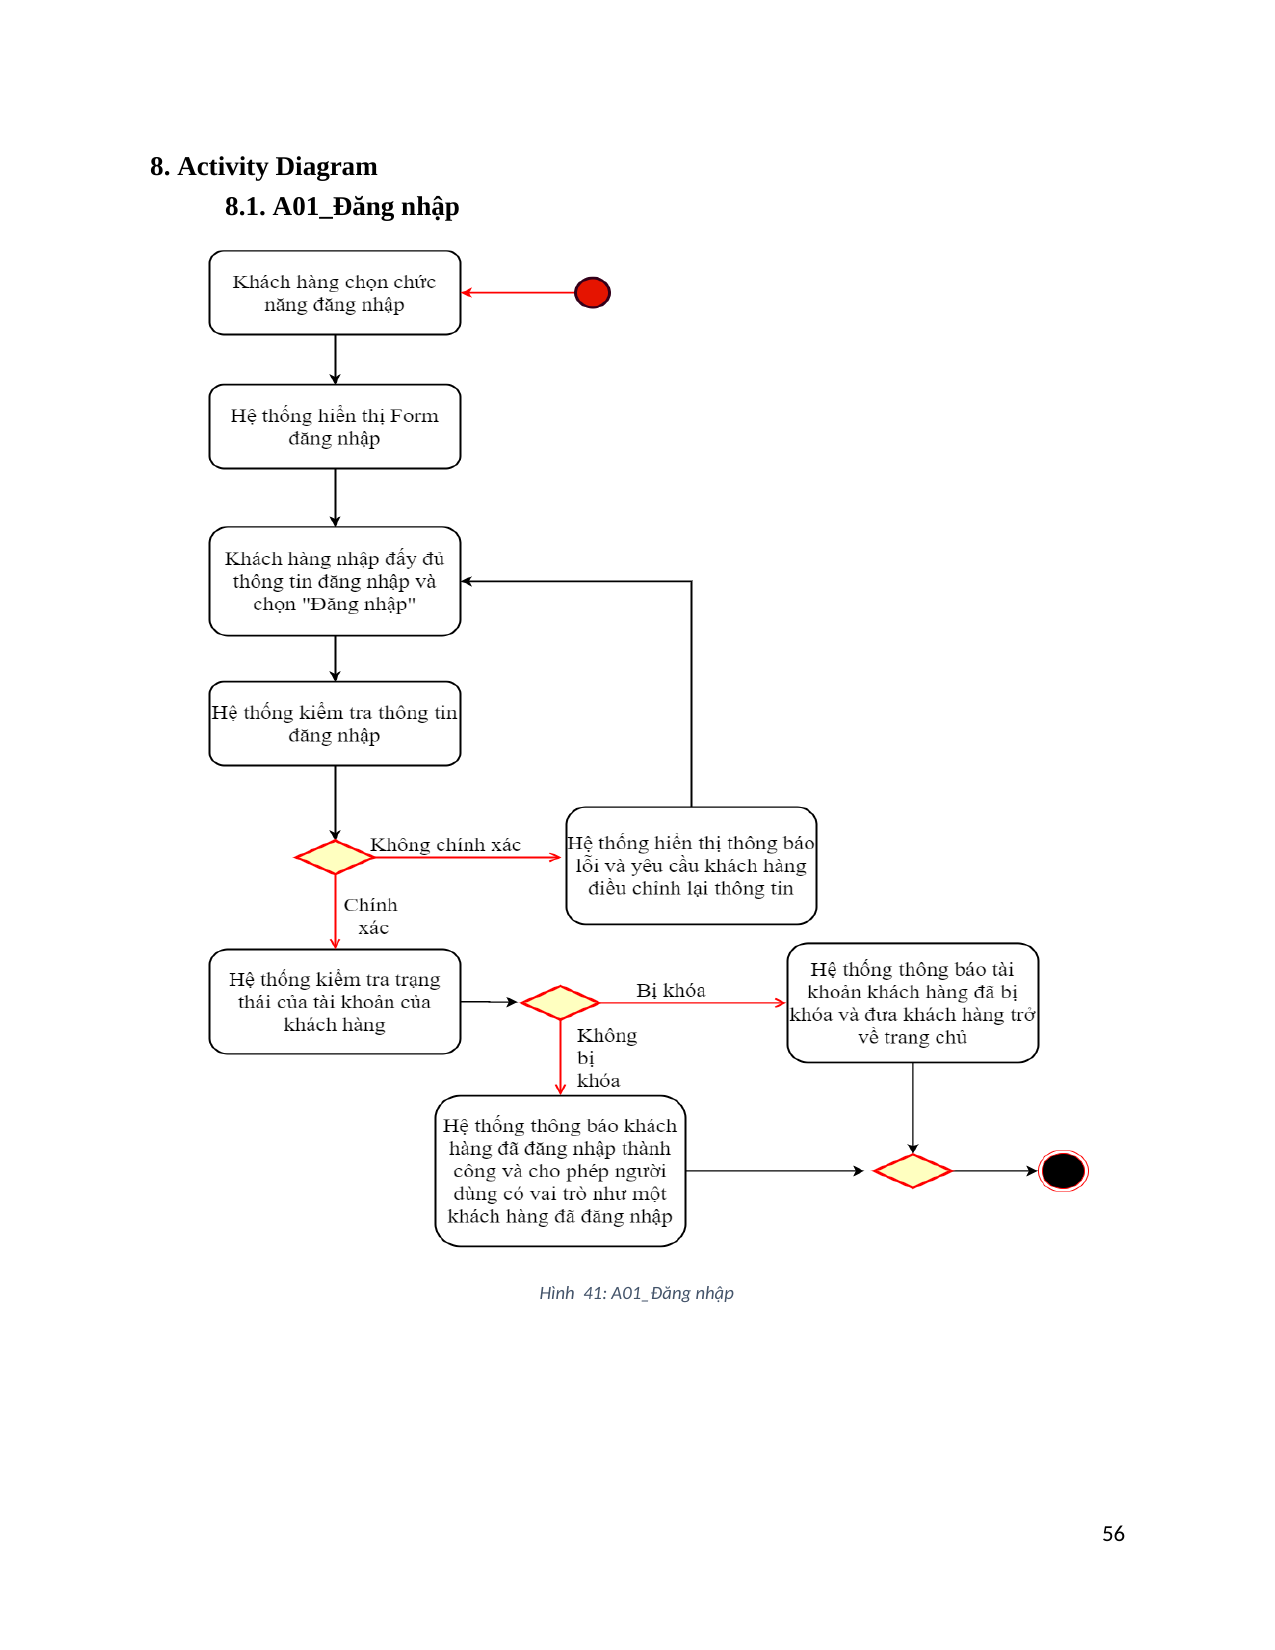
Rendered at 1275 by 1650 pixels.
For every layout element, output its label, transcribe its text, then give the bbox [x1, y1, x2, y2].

subtitle 8.1. A01_Đăng nhập [225, 190, 1125, 221]
subtitle 8. Activity Diagram [150, 150, 1125, 181]
picture [180, 225, 1096, 1263]
